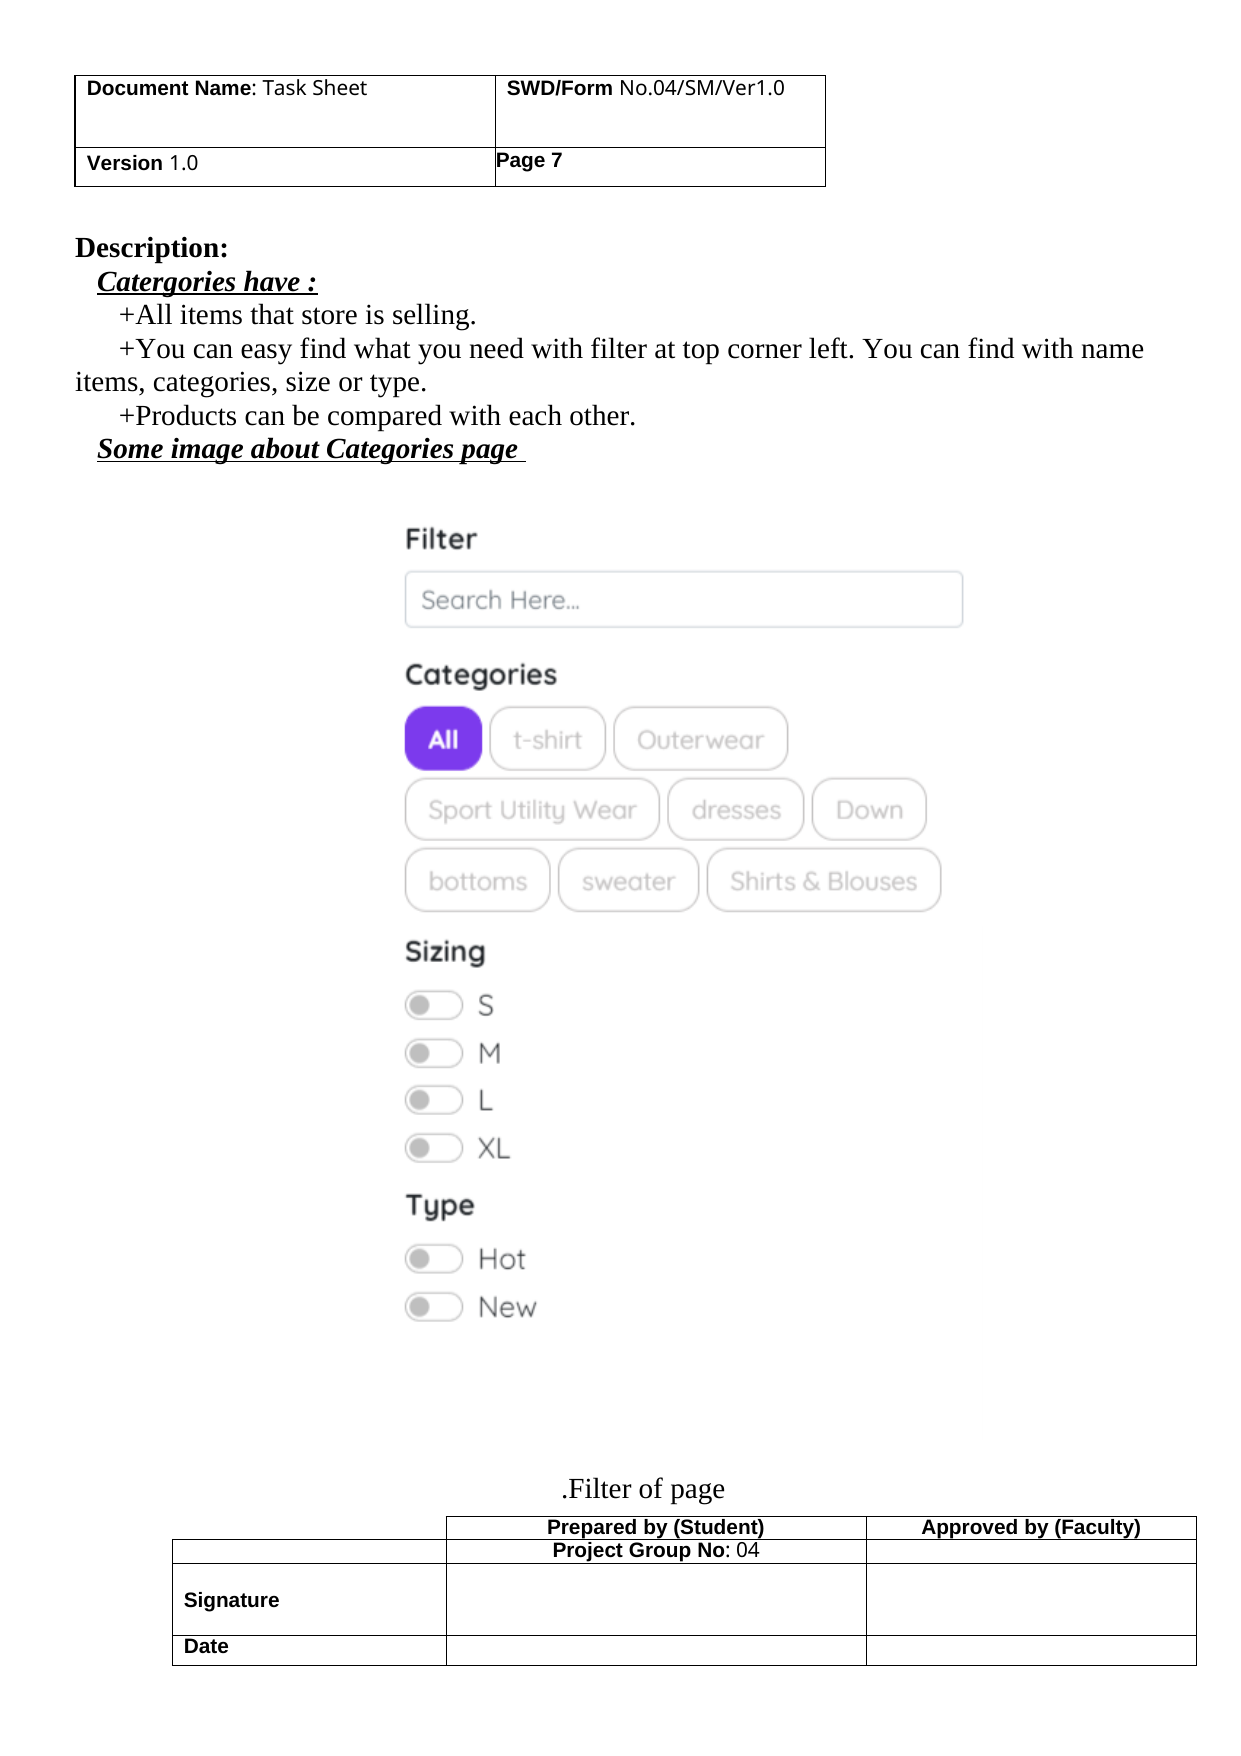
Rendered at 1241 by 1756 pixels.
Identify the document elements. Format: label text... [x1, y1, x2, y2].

text Description: [75, 230, 1211, 264]
text +All items that store is selling. [75, 297, 1211, 331]
text +You can easy find what you need with filter at top corner left. You can find with name items, categories, size or type. [75, 331, 1211, 398]
text +Products can be compared with each other. [75, 398, 1211, 432]
text Some image about Categories page [75, 432, 1211, 465]
text Catergories have : [75, 264, 1211, 297]
text .Filter of page [75, 1471, 1211, 1505]
picture [303, 465, 983, 1472]
